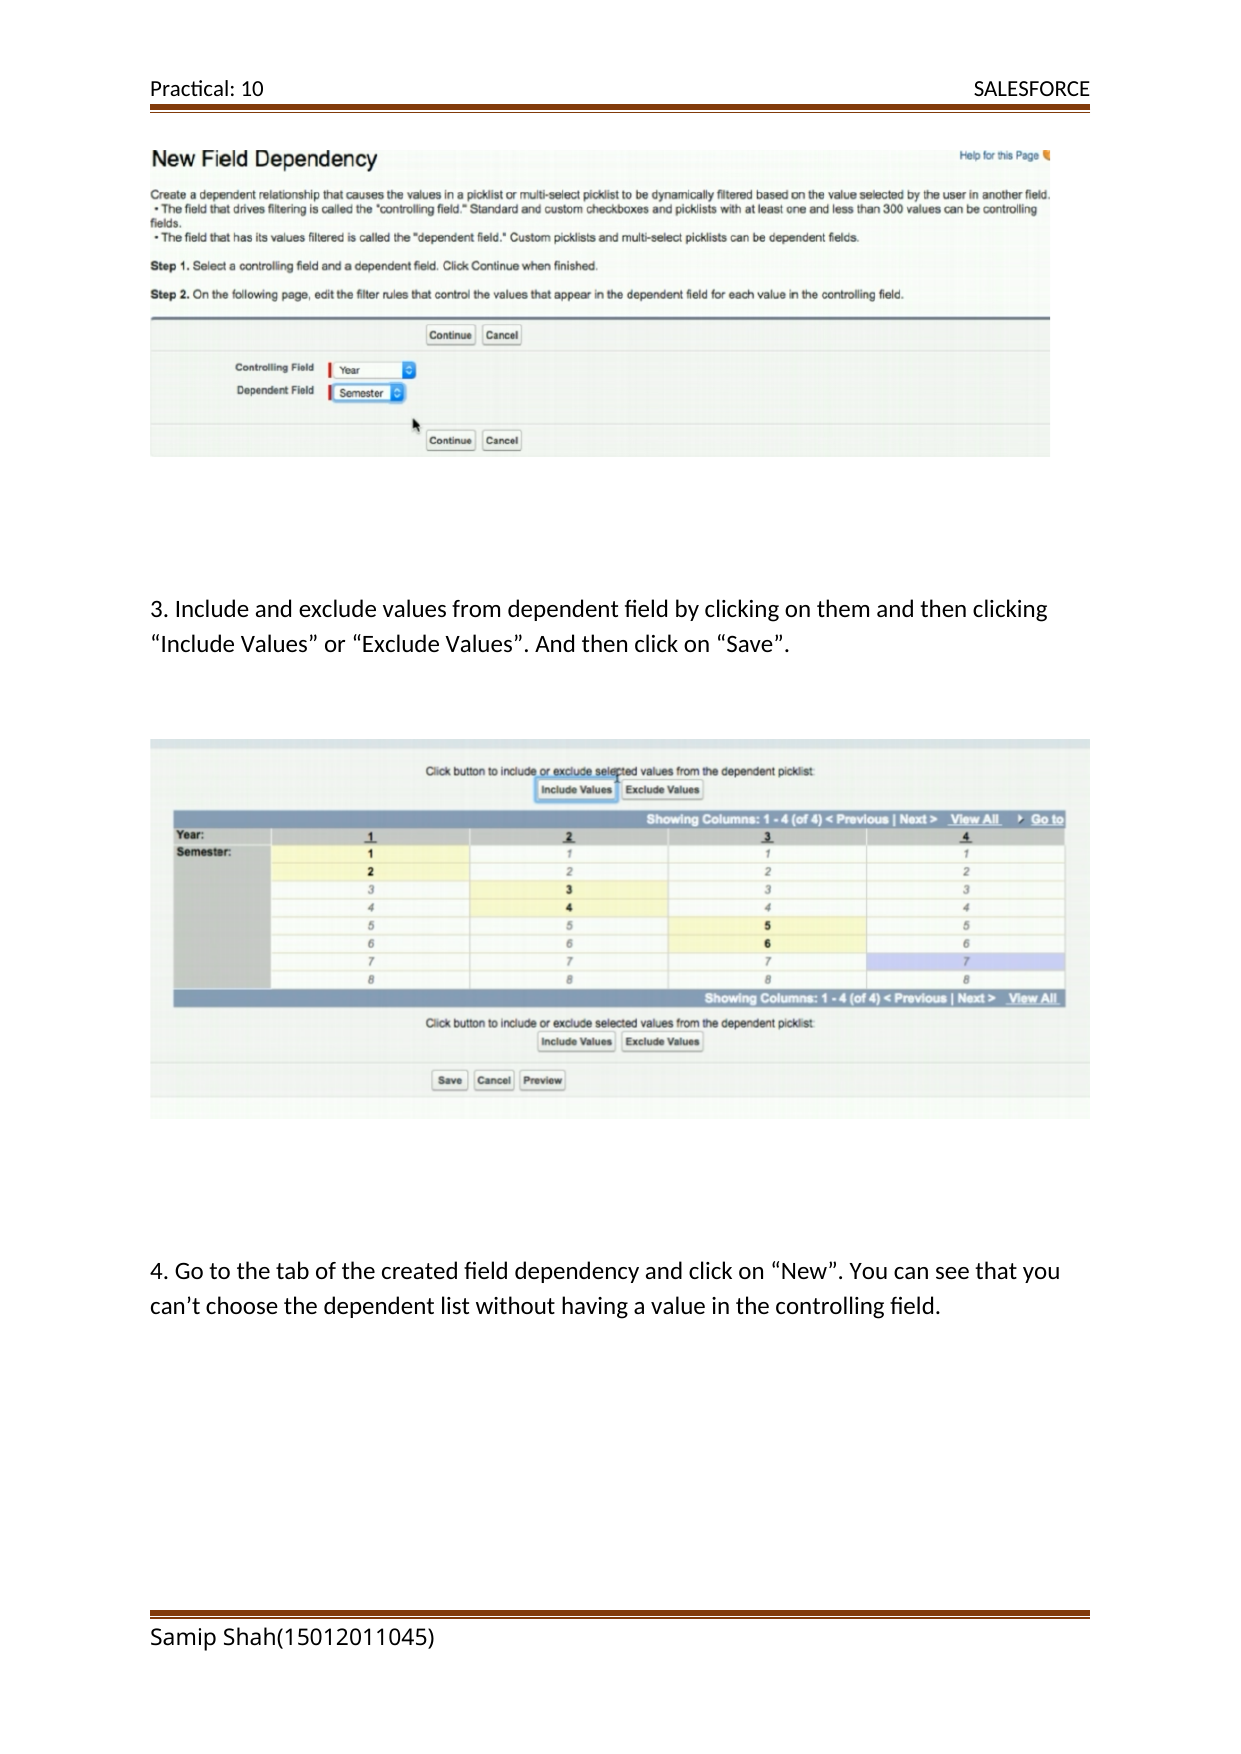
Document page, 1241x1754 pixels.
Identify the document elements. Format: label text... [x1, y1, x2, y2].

picture [150, 150, 1050, 457]
picture [150, 739, 1090, 1119]
text 4. Go to the tab of the created field dependency and click on “New”. You can see that you can’t choose the dependent list without having a value in the controlling field. [150, 1255, 1090, 1321]
text 3. Include and exclude values from dependent field by clicking on them and then clicking “Include Values” or “Exclude Values”. And then click on “Save”. [150, 593, 1090, 658]
